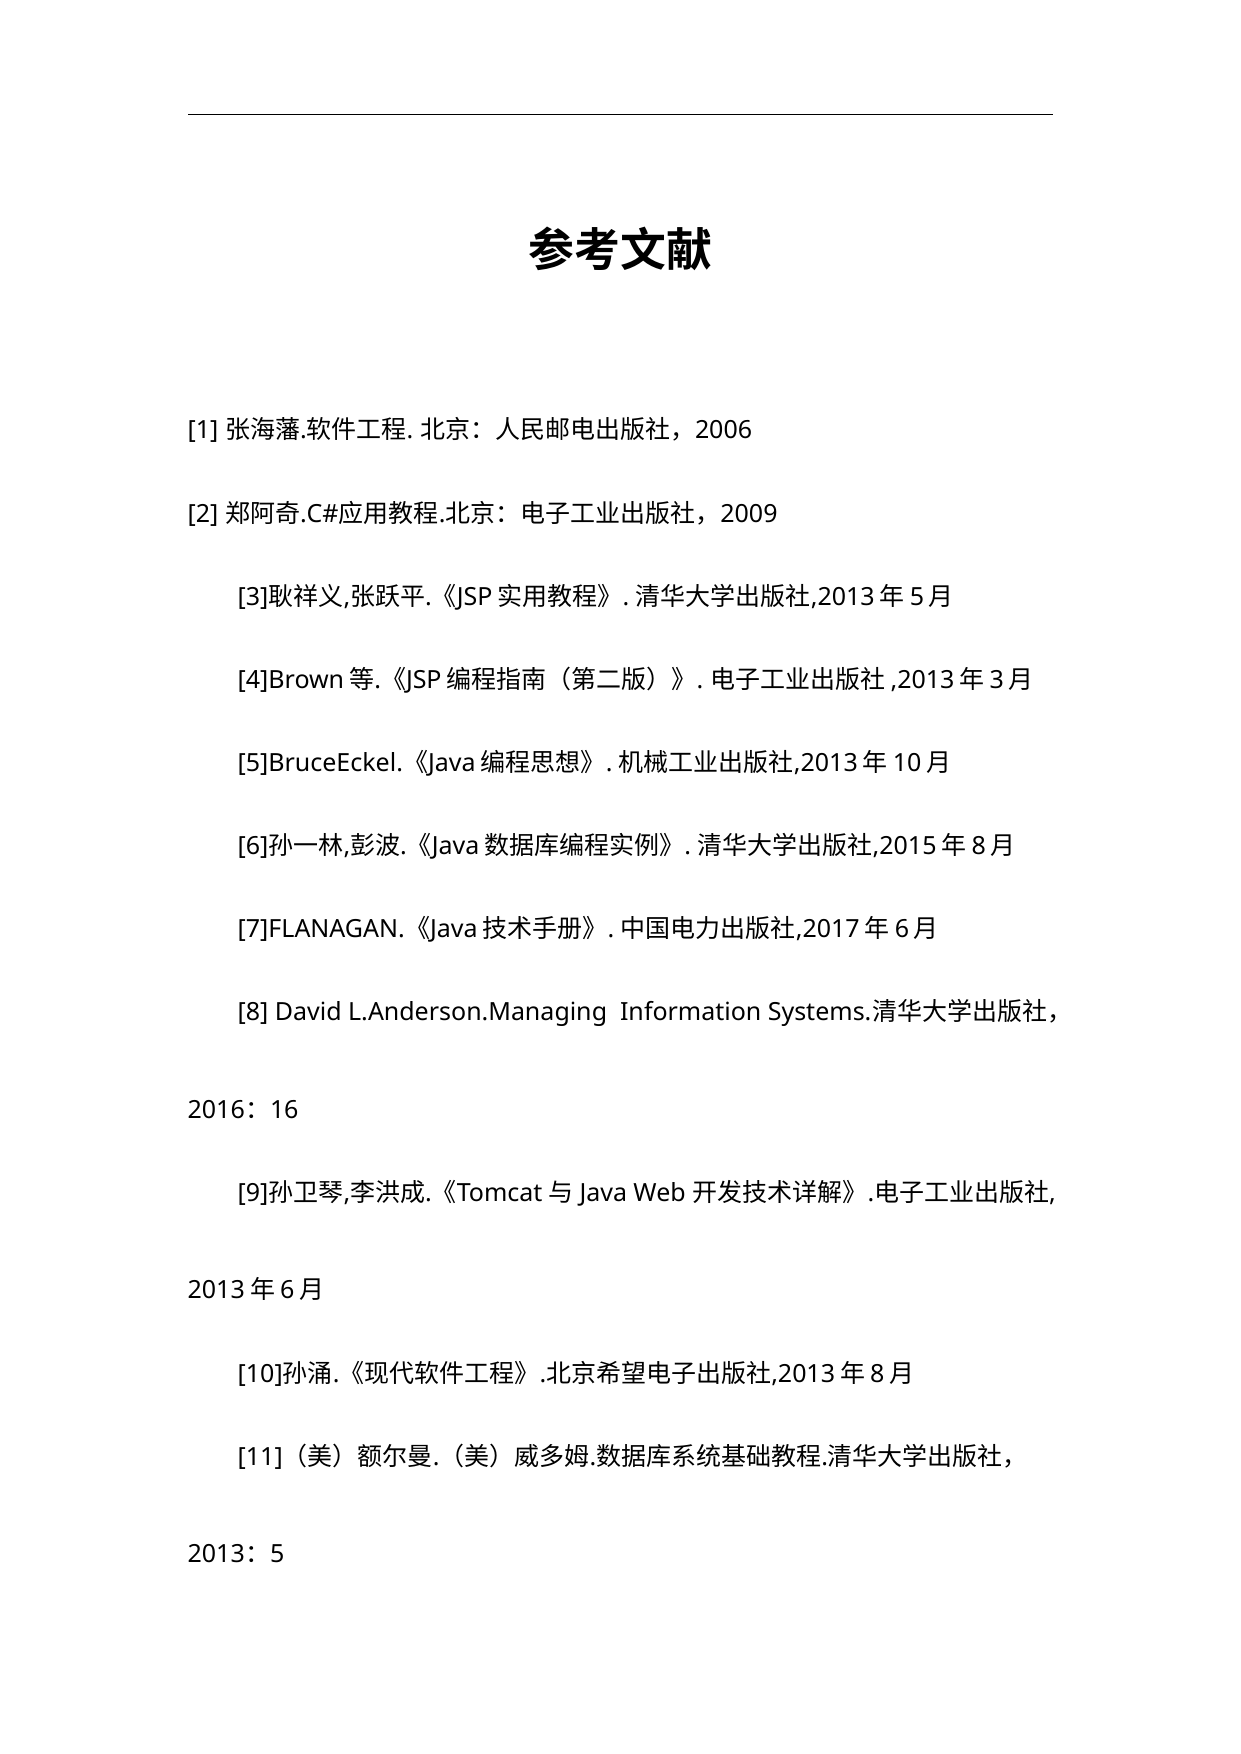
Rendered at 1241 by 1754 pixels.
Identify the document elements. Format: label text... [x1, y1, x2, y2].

text [9]孙卫琴,李洪成.《Tomcat 与 Java Web 开发技术详解》.电子工业出版社,2013年6月 [187, 1158, 1053, 1321]
text [6]孙一林,彭波.《Java数据库编程实例》. 清华大学出版社,2015年8月 [187, 811, 1053, 876]
text [11]（美）额尔曼.（美）威多姆.数据库系统基础教程.清华大学出版社，2013：5 [187, 1422, 1053, 1584]
text [1] 张海藩.软件工程. 北京：人民邮电出版社，2006 [187, 396, 1053, 461]
text [2] 郑阿奇.C#应用教程.北京：电子工业出版社，2009 [187, 479, 1053, 544]
text [8] David L.Anderson.Managing Information Systems.清华大学出版社，2016：16 [187, 977, 1053, 1140]
text [7]FLANAGAN.《Java技术手册》. 中国电力出版社,2017年6月 [187, 894, 1053, 959]
text [3]耿祥义,张跃平.《JSP实用教程》. 清华大学出版社,2013年5月 [187, 562, 1053, 627]
subtitle 参考文献 [187, 197, 1053, 295]
text [5]BruceEckel.《Java编程思想》. 机械工业出版社,2013年10月 [187, 728, 1053, 793]
text [10]孙涌.《现代软件工程》.北京希望电子出版社,2013年8月 [187, 1339, 1053, 1404]
text [4]Brown等.《JSP编程指南（第二版）》. 电子工业出版社 ,2013年3月 [187, 645, 1053, 710]
